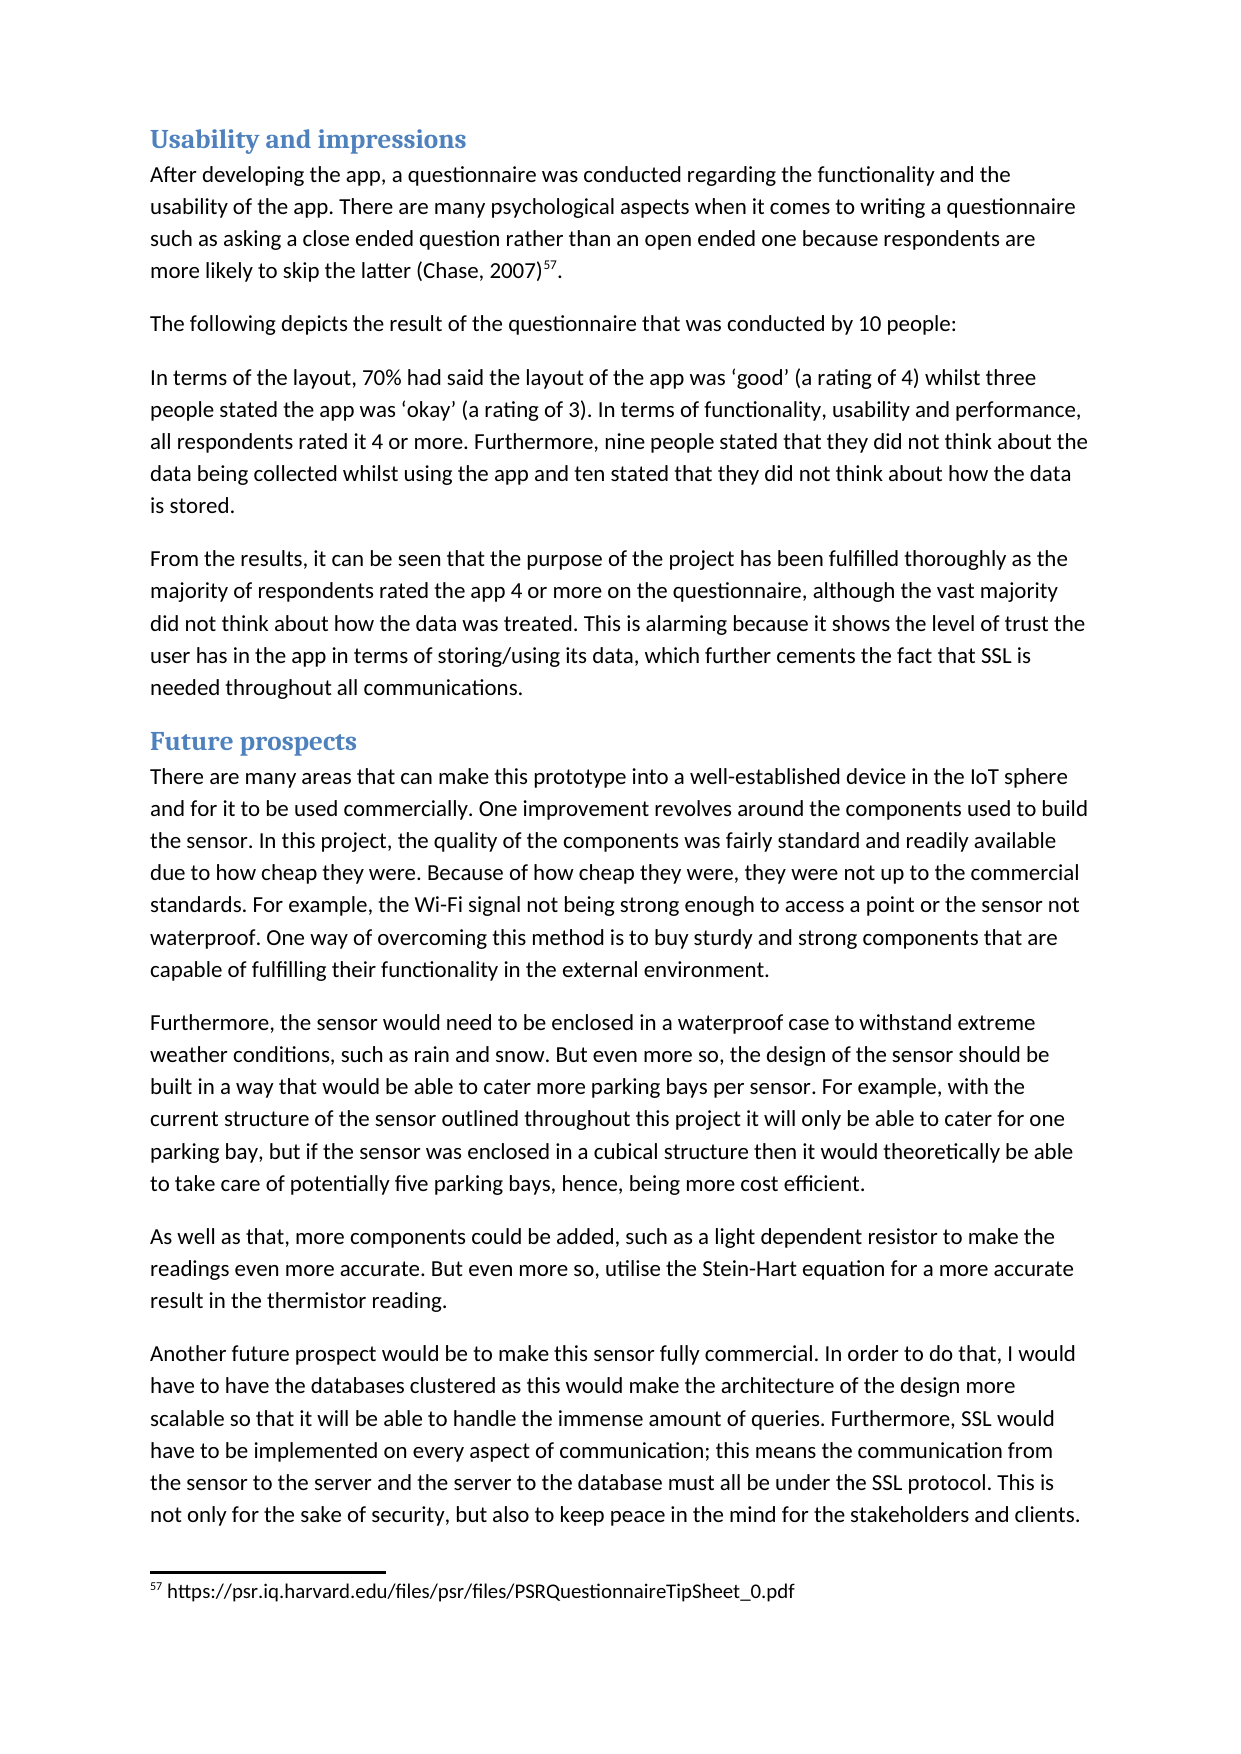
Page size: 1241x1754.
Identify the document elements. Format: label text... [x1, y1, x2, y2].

text After developing the app, a questionnaire was conducted regarding the functionality and the usability of the app. There are many psychological aspects when it comes to writing a questionnaire such as asking a close ended question rather than an open ended one because respondents are more likely to skip the latter (Chase, 2007). [150, 160, 1090, 284]
text Another future prospect would be to make this sensor fully commercial. In order to do that, I would have to have the databases clustered as this would make the architecture of the design more scalable so that it will be able to handle the immense amount of queries. Furthermore, SSL would have to be implemented on every aspect of communication; this means the communication from the sensor to the server and the server to the database must all be under the SSL protocol. This is not only for the sake of security, but also to keep peace in the mind for the stakeholders and clients. [150, 1339, 1090, 1528]
text From the results, it can be seen that the purpose of the project has been fulfilled thoroughly as the majority of respondents rated the app 4 or more on the questionnaire, although the vast majority did not think about how the data was treated. This is alarming because it shows the level of trust the user has in the app in terms of storing/using its data, which further cements the fact that SSL is needed throughout all communications. [150, 544, 1090, 701]
text In terms of the layout, 70% had said the layout of the app was ‘good’ (a rating of 4) whilst three people stated the app was ‘okay’ (a rating of 3). In terms of functionality, usability and performance, all respondents rated it 4 or more. Furthermore, nine people stated that they did not think about the data being collected whilst using the app and ten stated that they did not think about how the data is stored. [150, 363, 1090, 519]
subtitle Usability and impressions [150, 124, 1090, 155]
text The following depicts the result of the questionnaire that was conducted by 10 people: [150, 309, 1090, 338]
text Furthermore, the sensor would need to be enclosed in a waterproof case to withstand extreme weather conditions, such as rain and snow. But even more so, the design of the sensor should be built in a way that would be able to cater more parking bays per sensor. For example, with the current structure of the sensor outlined throughout this project it will only be able to cater for one parking bay, but if the sensor was enclosed in a cubical structure then it would theoretically be able to take care of potentially five parking bays, hence, being more cost efficient. [150, 1008, 1090, 1197]
text As well as that, more components could be added, such as a light dependent resistor to make the readings even more accurate. But even more so, utilise the Stein-Hart equation for a more accurate result in the thermistor reading. [150, 1222, 1090, 1314]
subtitle Future prospects [150, 726, 1090, 757]
text There are many areas that can make this prototype into a well-established device in the IoT sphere and for it to be used commercially. One improvement revolves around the components used to build the sensor. In this project, the quality of the components was fairly standard and readily available due to how cheap they were. Because of how cheap they were, they were not up to the commercial standards. For example, the Wi-Fi signal not being strong enough to access a point or the sensor not waterproof. One way of overcoming this method is to buy sturdy and strong components that are capable of fulfilling their functionality in the external environment. [150, 762, 1090, 983]
